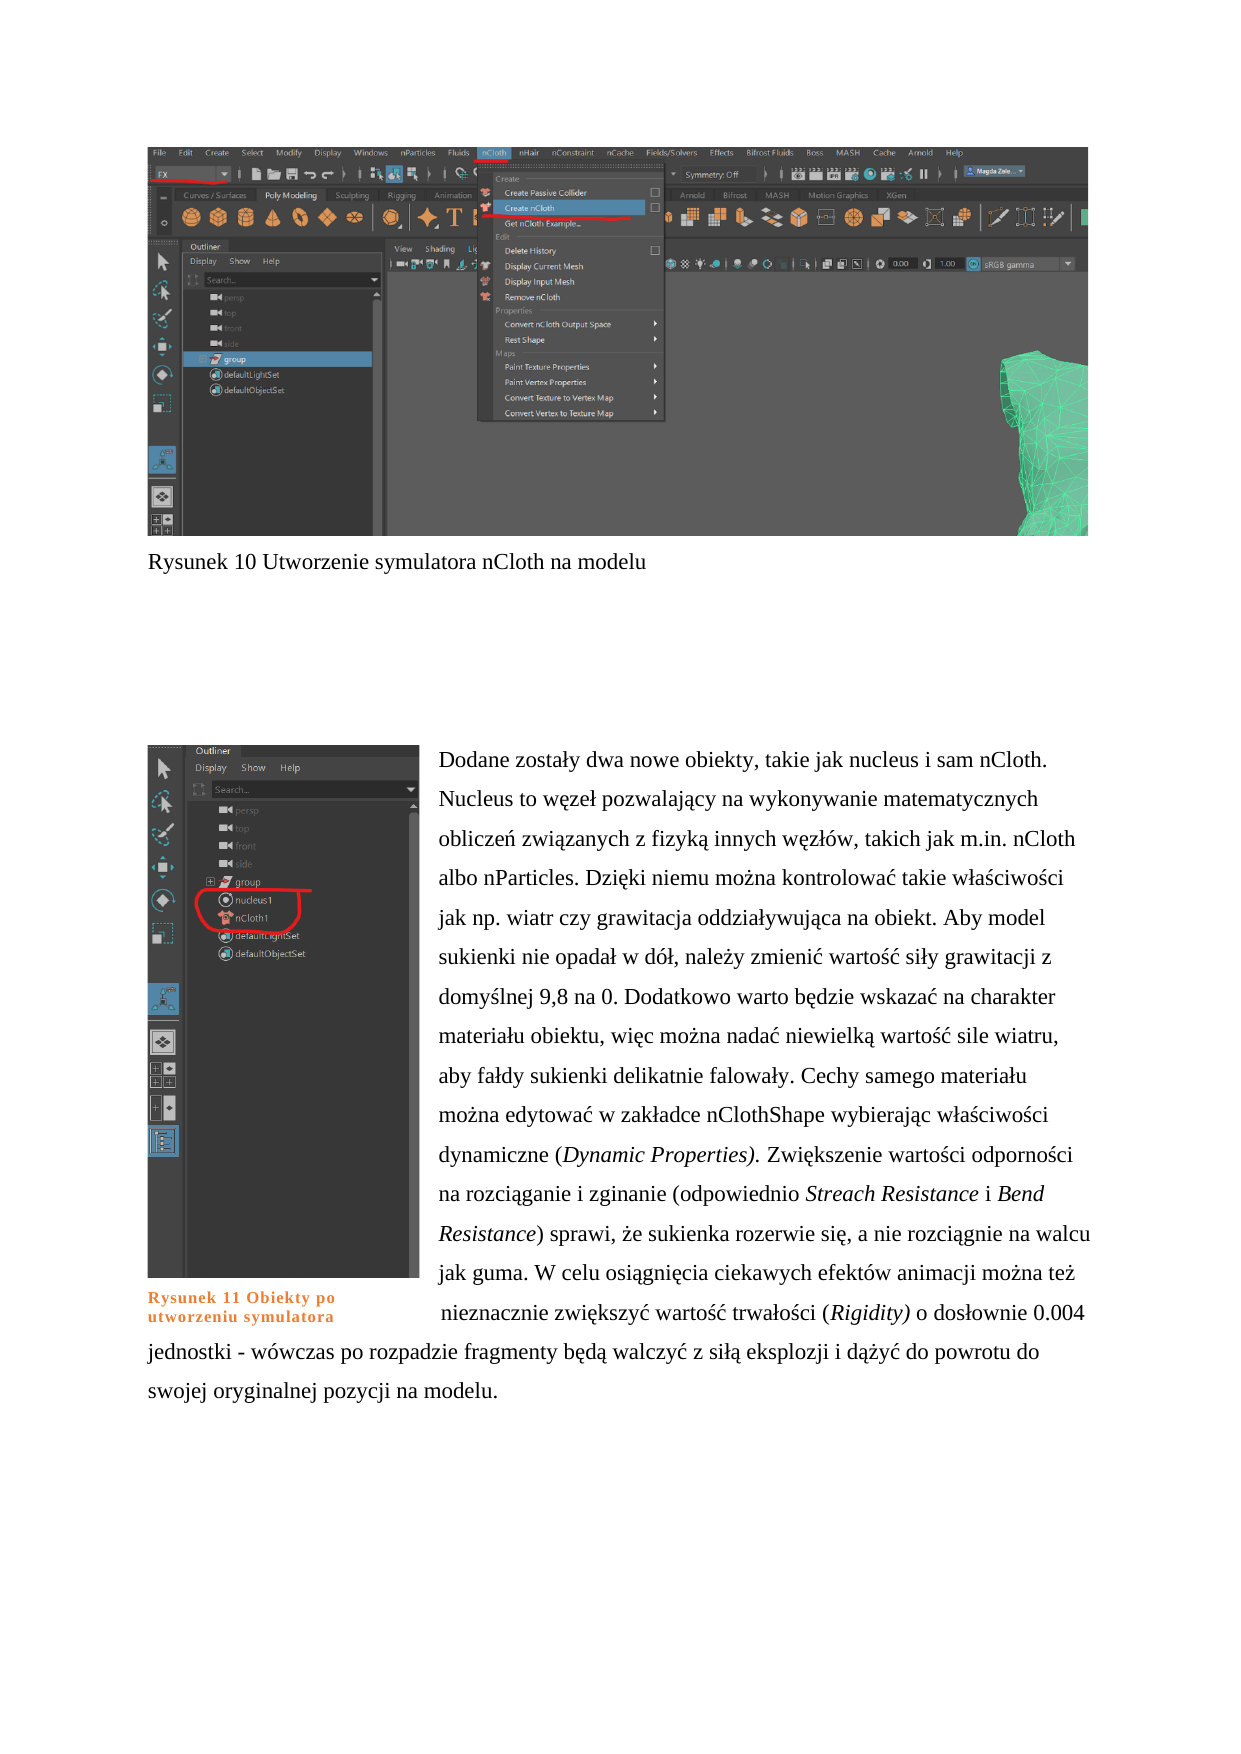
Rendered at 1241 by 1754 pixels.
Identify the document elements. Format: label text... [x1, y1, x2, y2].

text Rysunek 10 Utworzenie symulatora nCloth na modelu [148, 548, 1093, 575]
picture [147, 147, 1089, 536]
picture [147, 745, 420, 1277]
text Dodane zostały dwa nowe obiekty, takie jak nucleus i sam nCloth. Nucleus to węzeł pozwalający na wykonywanie matematycznych obliczeń związanych z fizyką innych węzłów, takich jak m.in. nCloth albo nParticles. Dzięki niemu można kontrolować takie właściwości jak np. wiatr czy grawitacja oddziaływująca na obiekt. Aby model sukienki nie opadał w dół, należy zmienić wartość siły grawitacji z domyślnej 9,8 na 0. Dodatkowo warto będzie wskazać na charakter materiału obiektu, więc można nadać niewielką wartość sile wiatru, aby fałdy sukienki delikatnie falowały. Cechy samego materiału można edytować w zakładce nClothShape wybierając właściwości dynamiczne (Dynamic Properties). Zwiększenie wartości odporności na rozciąganie i zginanie (odpowiednio Streach Resistance i Bend Resistance) sprawi, że sukienka rozerwie się, a nie rozciągnie na walcu jak guma. W celu osiągnięcia ciekawych efektów animacji można też nieznacznie zwiększyć wartość trwałości (Rigidity) o dosłownie 0.004 jednostki - wówczas po rozpadzie fragmenty będą walczyć z siłą eksplozji i dążyć do powrotu do swojej oryginalnej pozycji na modelu. [148, 746, 1093, 1404]
